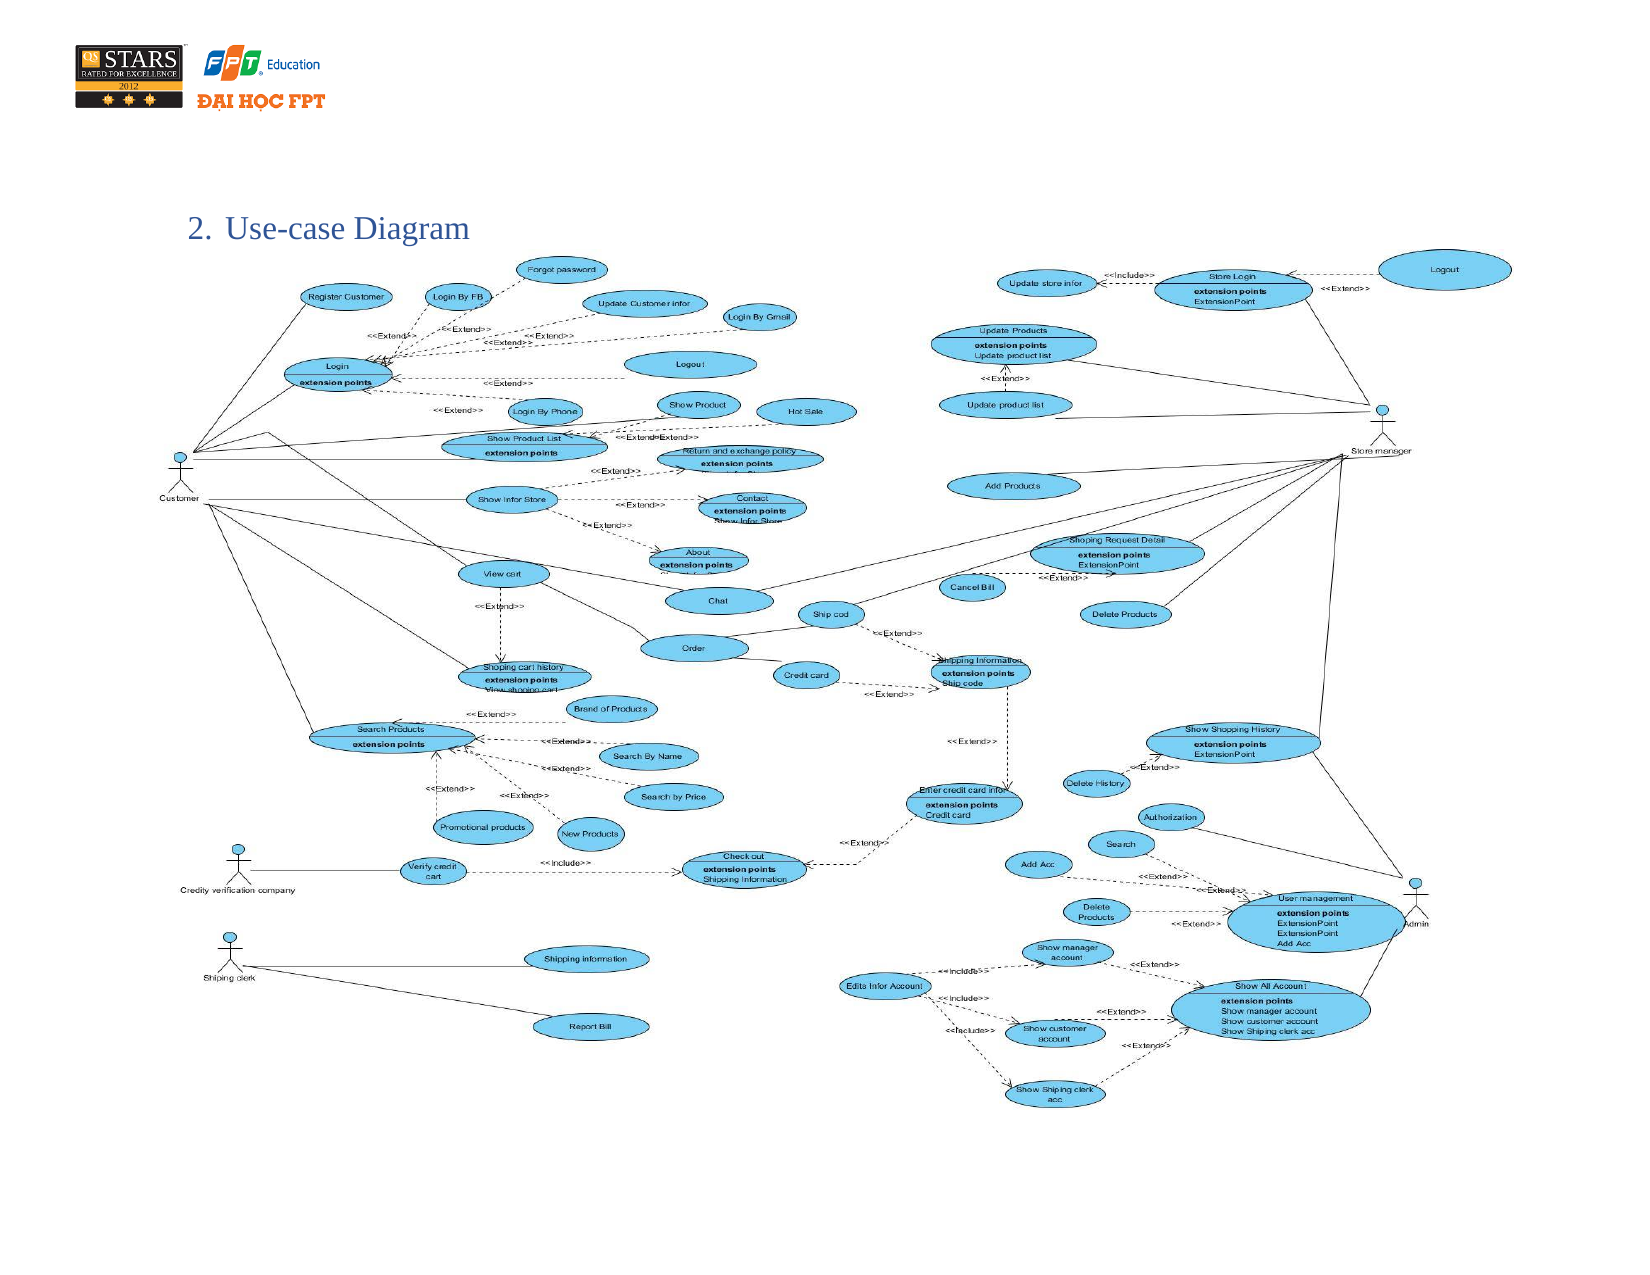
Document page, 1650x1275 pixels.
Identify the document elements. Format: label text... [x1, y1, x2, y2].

picture [150, 249, 1514, 1110]
picture [68, 31, 332, 120]
subtitle Use-case Diagram [187, 208, 1500, 246]
